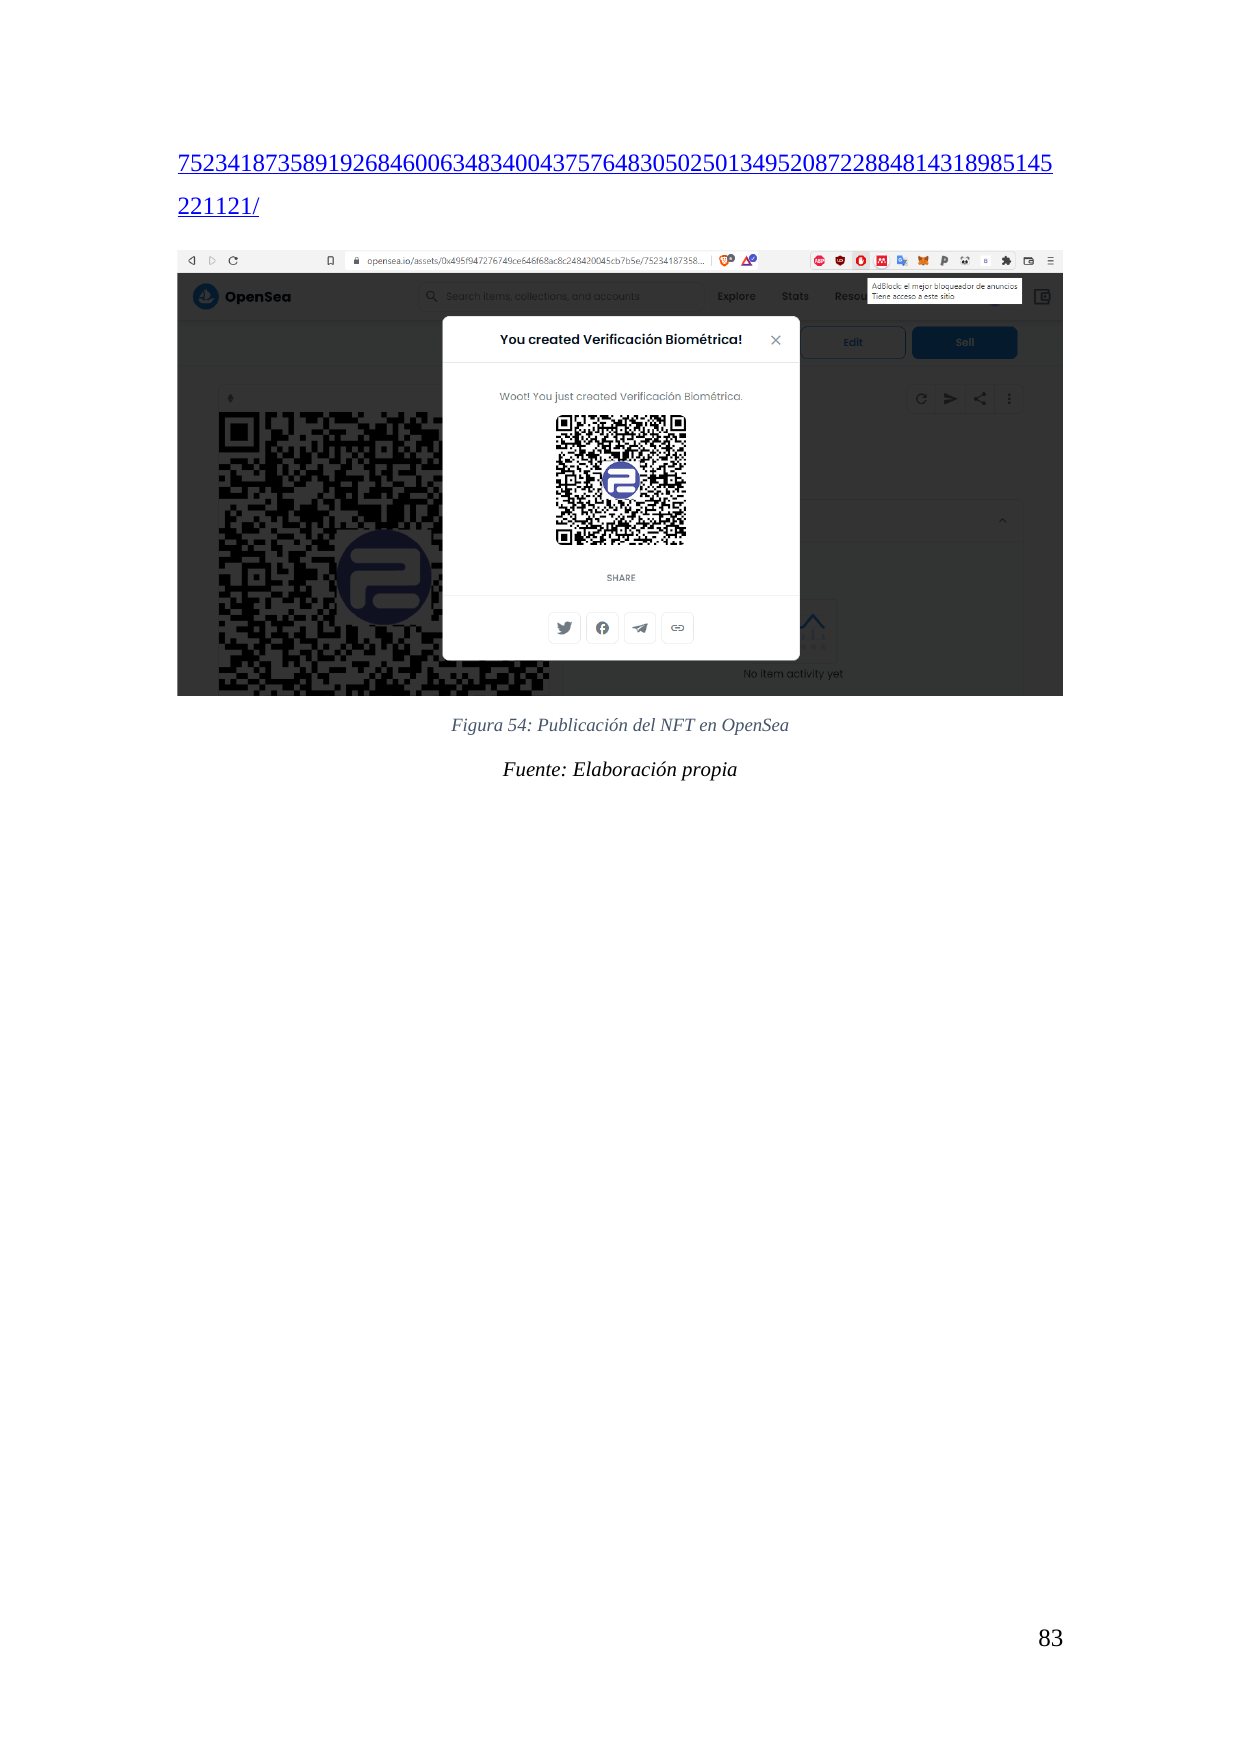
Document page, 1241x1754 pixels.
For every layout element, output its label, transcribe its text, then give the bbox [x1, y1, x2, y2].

text Figura 54: Publicación del NFT en OpenSea [177, 714, 1063, 736]
picture [177, 250, 1063, 696]
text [177, 148, 1063, 219]
text Fuente: Elaboración propia [177, 756, 1063, 781]
